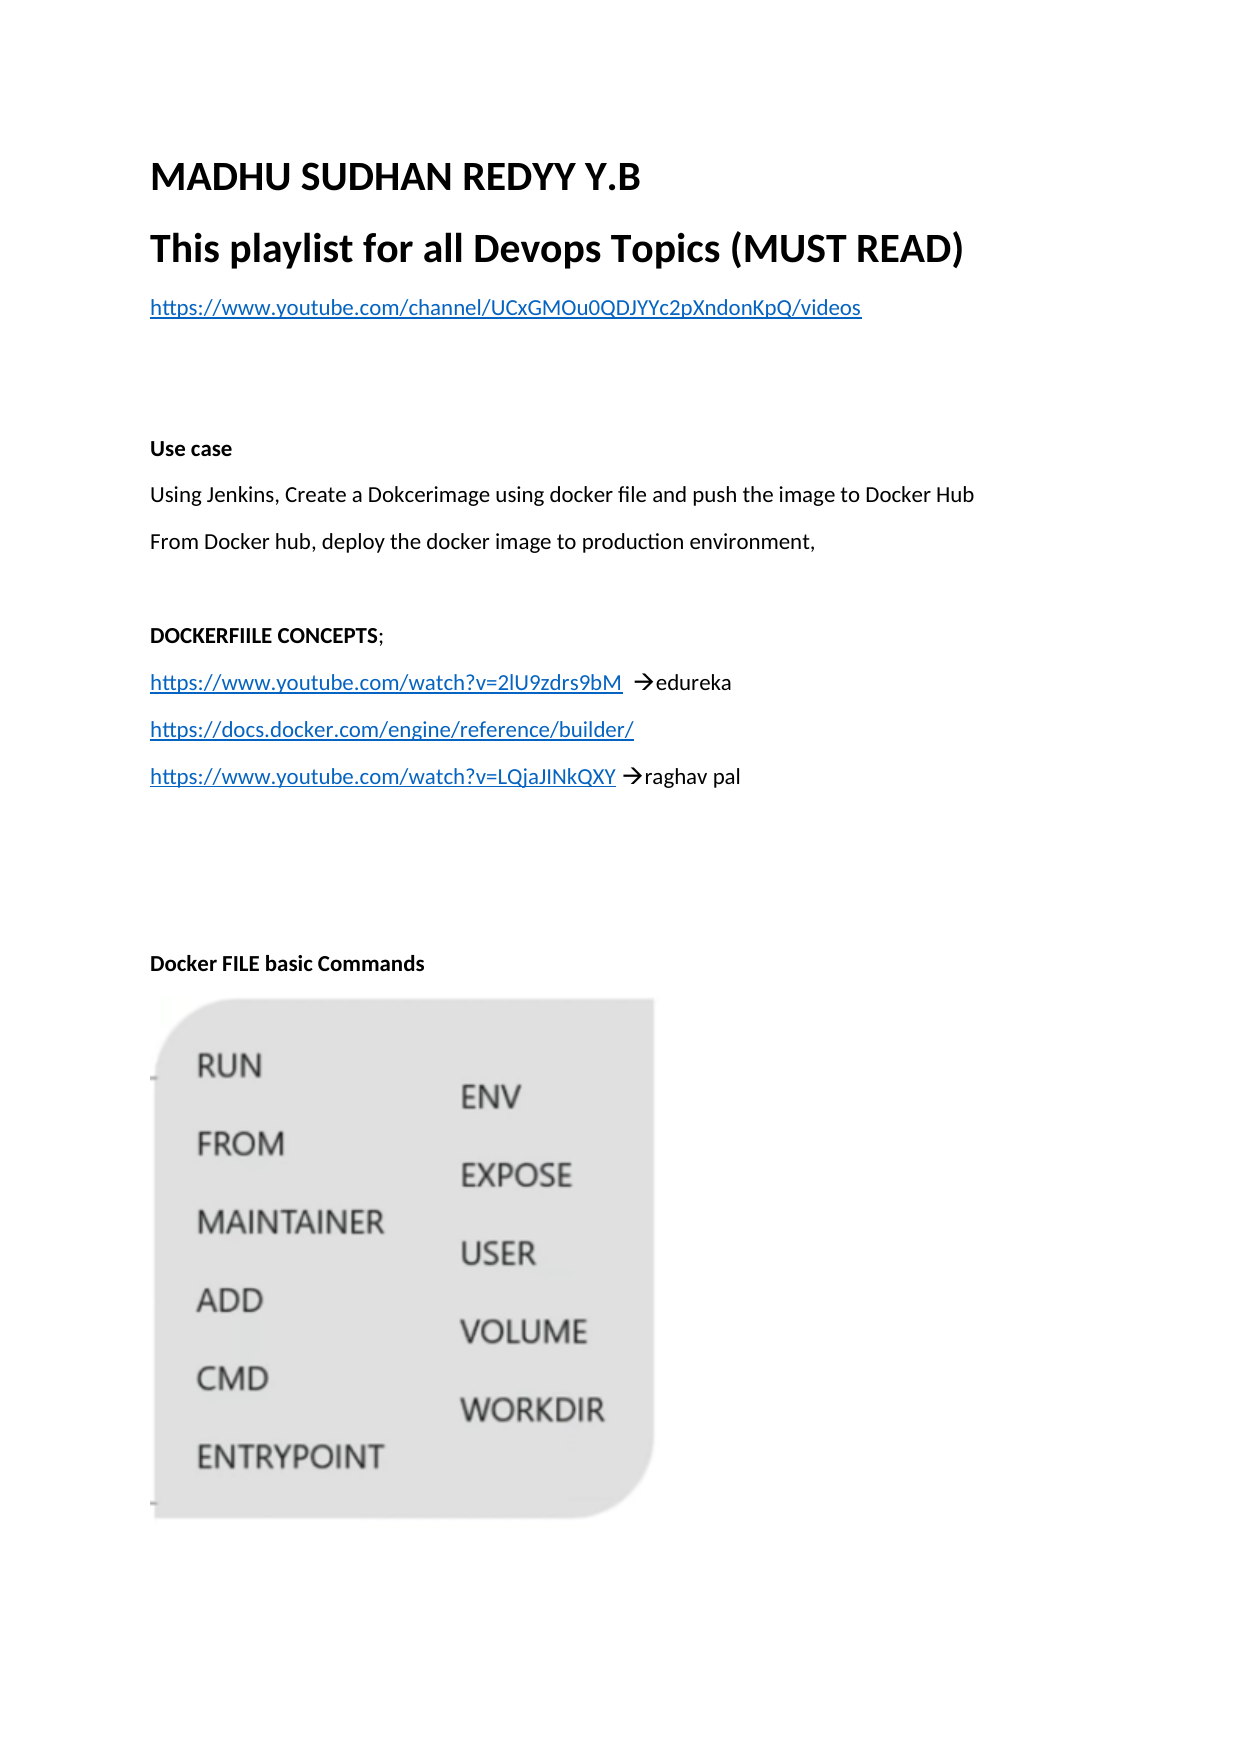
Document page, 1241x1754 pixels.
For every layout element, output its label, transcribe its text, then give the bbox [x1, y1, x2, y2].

text https://www.youtube.com/watch?v=LQjaJINkQXY raghav pal [150, 762, 1090, 790]
text From Docker hub, deploy the docker image to production environment, [150, 527, 1090, 556]
text This playlist for all Devops Topics (MUST READ) [150, 222, 1090, 272]
picture [150, 996, 663, 1528]
text https://www.youtube.com/channel/UCxGMOu0QDJYYc2pXndonKpQ/videos [150, 293, 1090, 321]
text https://www.youtube.com/watch?v=2lU9zdrs9bM edureka [150, 668, 1090, 696]
text https://docs.docker.com/engine/reference/builder/ [150, 715, 1090, 743]
text Using Jenkins, Create a Dokcerimage using docker file and push the image to Docker Hub [150, 481, 1090, 509]
text MADHU SUDHAN REDYY Y.B [150, 150, 1090, 201]
text DOCKERFIILE CONCEPTS; [150, 621, 1090, 649]
text Use case [150, 434, 1090, 462]
text Docker FILE basic Commands [150, 949, 1090, 977]
